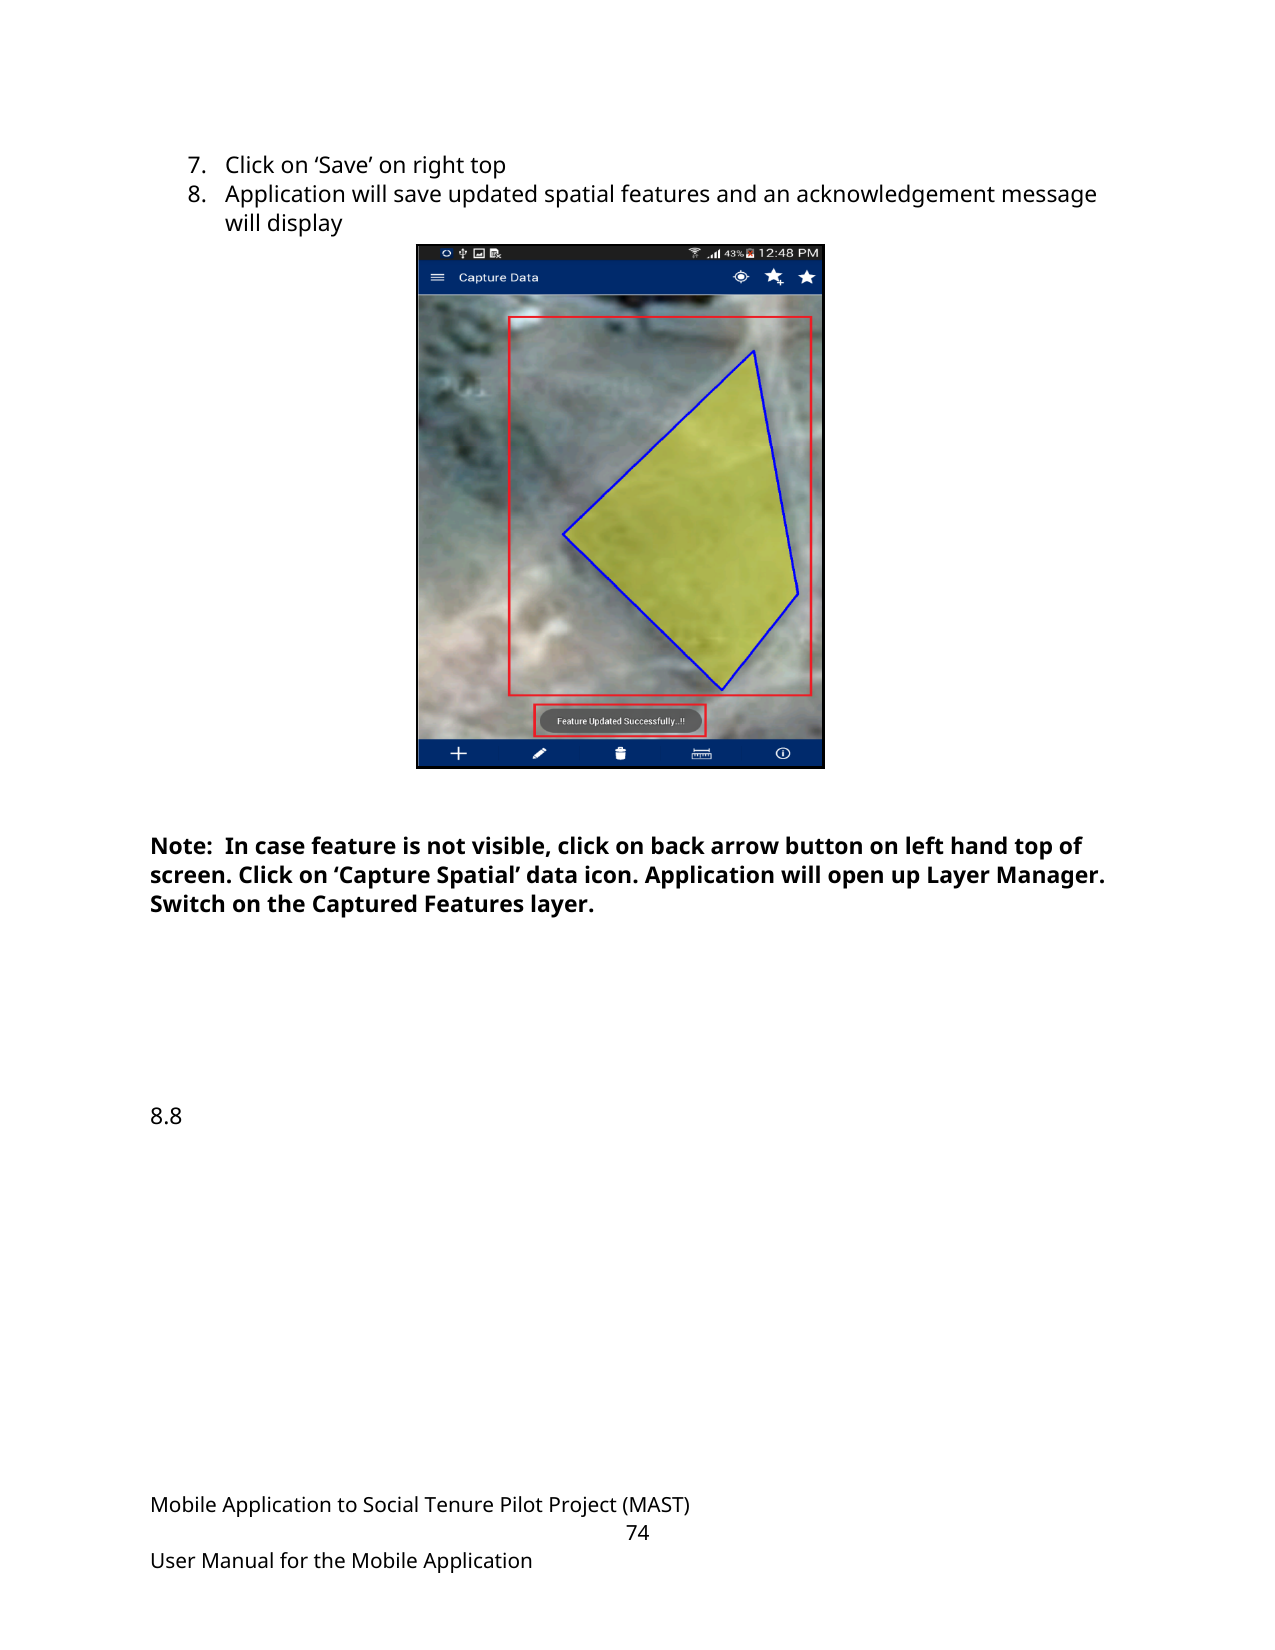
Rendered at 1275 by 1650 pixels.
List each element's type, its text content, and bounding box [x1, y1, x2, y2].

list Application will save updated spatial features and an acknowledgement message will display [187, 179, 1125, 237]
picture [418, 246, 822, 766]
text Note: In case feature is not visible, click on back arrow button on left hand top of screen. Click on ‘Capture Spatial’ data icon. Application will open up Layer Manager. Switch on the Captured Features layer. [150, 831, 1125, 919]
list Click on ‘Save’ on right top [187, 150, 1125, 179]
